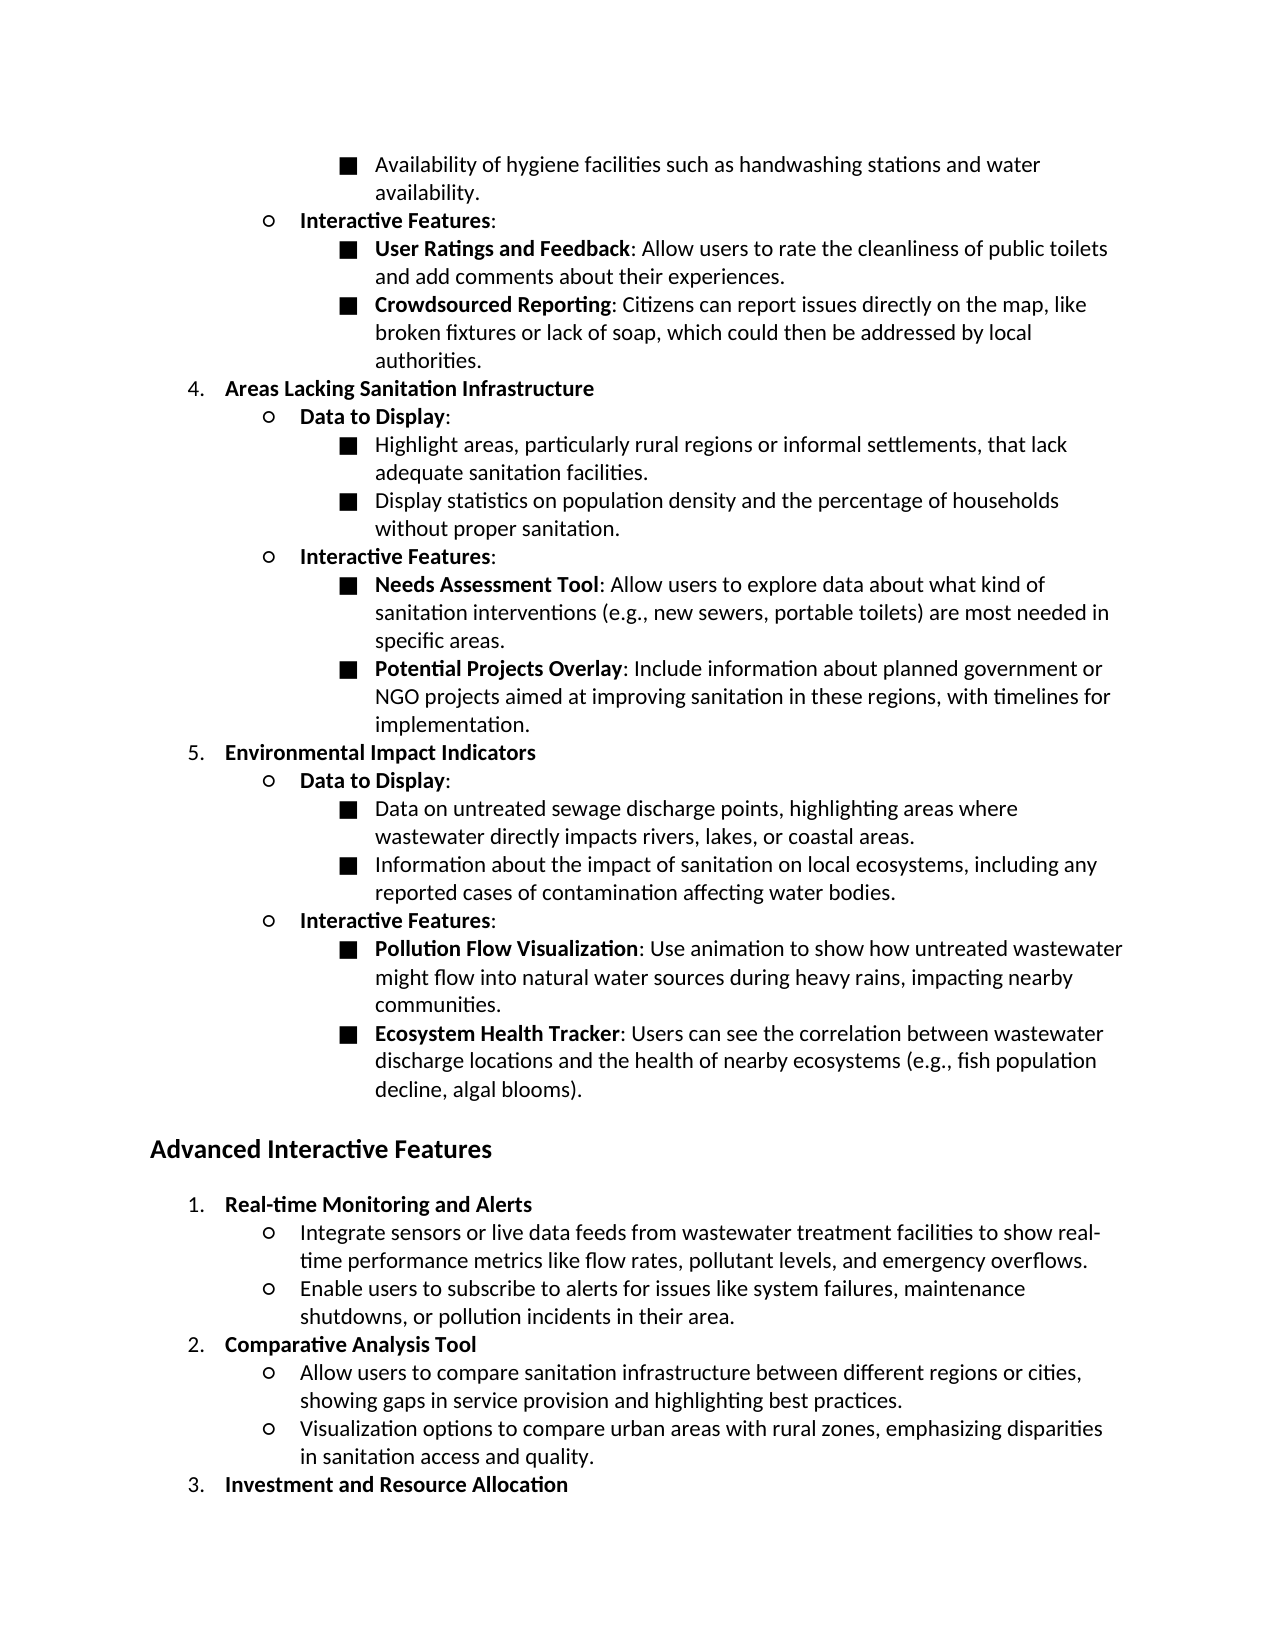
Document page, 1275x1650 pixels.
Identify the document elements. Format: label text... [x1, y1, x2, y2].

list Integrate sensors or live data feeds from wastewater treatment facilities to show real-time performance metrics like flow rates, pollutant levels, and emergency overflows. [262, 1218, 1125, 1274]
list Information about the impact of sanitation on local ecosystems, including any reported cases of contamination affecting water bodies. [337, 851, 1125, 907]
list Highlight areas, particularly rural regions or informal settlements, that lack adequate sanitation facilities. [337, 430, 1125, 486]
list Data to Display: [262, 766, 1125, 794]
list Enable users to subscribe to alerts for issues like system failures, maintenance shutdowns, or pollution incidents in their area. [262, 1274, 1125, 1330]
list Environmental Impact Indicators [187, 738, 1125, 766]
list Pollution Flow Visualization: Use animation to show how untreated wastewater might flow into natural water sources during heavy rains, impacting nearby communities. [337, 934, 1125, 1019]
list User Ratings and Feedback: Allow users to rate the cleanliness of public toilets and add comments about their experiences. [337, 234, 1125, 290]
list Ecosystem Health Tracker: Users can see the correlation between wastewater discharge locations and the health of nearby ecosystems (e.g., fish population decline, algal blooms). [337, 1019, 1125, 1103]
list Interactive Features: [262, 206, 1125, 234]
list Interactive Features: [262, 907, 1125, 934]
list Display statistics on population density and the percentage of households without proper sanitation. [337, 486, 1125, 542]
list Comparative Analysis Tool [187, 1330, 1125, 1358]
list Visualization options to compare urban areas with rural zones, emphasizing disparities in sanitation access and quality. [262, 1414, 1125, 1470]
list Availability of hygiene facilities such as handwashing stations and water availability. [337, 150, 1125, 206]
list Allow users to compare sanitation infrastructure between different regions or cities, showing gaps in service provision and highlighting best practices. [262, 1358, 1125, 1414]
list Data to Display: [262, 402, 1125, 430]
list Data on untreated sewage discharge points, highlighting areas where wastewater directly impacts rivers, lakes, or coastal areas. [337, 794, 1125, 851]
list Potential Projects Overlay: Include information about planned government or NGO projects aimed at improving sanitation in these regions, with timelines for implementation. [337, 654, 1125, 738]
subtitle Advanced Interactive Features [150, 1132, 1125, 1165]
list Crowdsourced Reporting: Citizens can report issues directly on the map, like broken fixtures or lack of soap, which could then be addressed by local authorities. [337, 290, 1125, 374]
list Interactive Features: [262, 542, 1125, 570]
list Investment and Resource Allocation [187, 1470, 1125, 1498]
list Areas Lacking Sanitation Infrastructure [187, 374, 1125, 402]
list Needs Assessment Tool: Allow users to explore data about what kind of sanitation interventions (e.g., new sewers, portable toilets) are most needed in specific areas. [337, 570, 1125, 654]
list Real-time Monitoring and Alerts [187, 1190, 1125, 1218]
